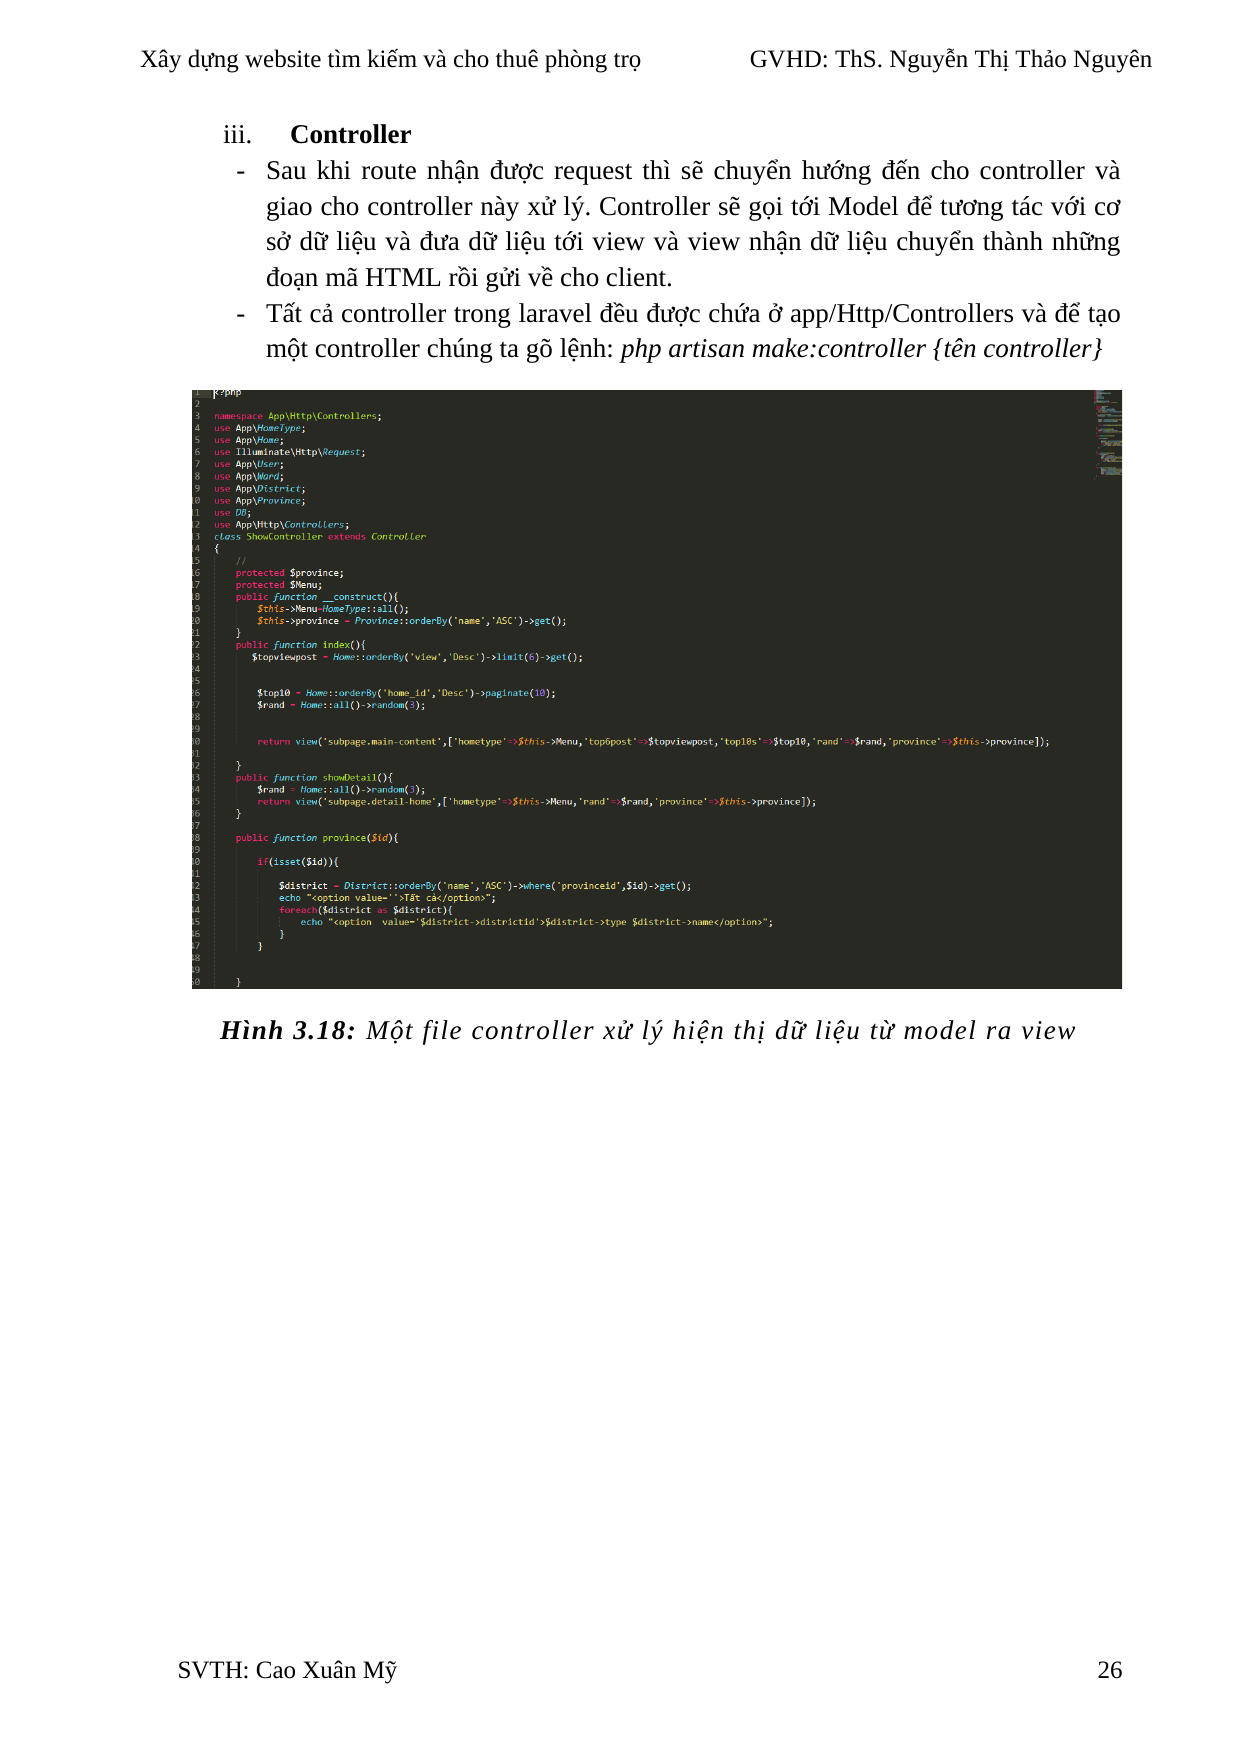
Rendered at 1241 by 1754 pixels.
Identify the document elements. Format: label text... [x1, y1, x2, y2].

list Tất cả controller trong laravel đều được chứa ở app/Http/Controllers và để tạo một controller chúng ta gõ lệnh: php artisan make:controller {tên controller} [236, 297, 1122, 364]
list Sau khi route nhận được request thì sẽ chuyển hướng đến cho controller và giao cho controller này xử lý. Controller sẽ gọi tới Model để tương tác với cơ sở dữ liệu và đưa dữ liệu tới view và view nhận dữ liệu chuyển thành những đoạn mã HTML rồi gửi về cho client. [236, 154, 1122, 292]
picture [192, 390, 1123, 989]
list Controller [252, 118, 1122, 149]
